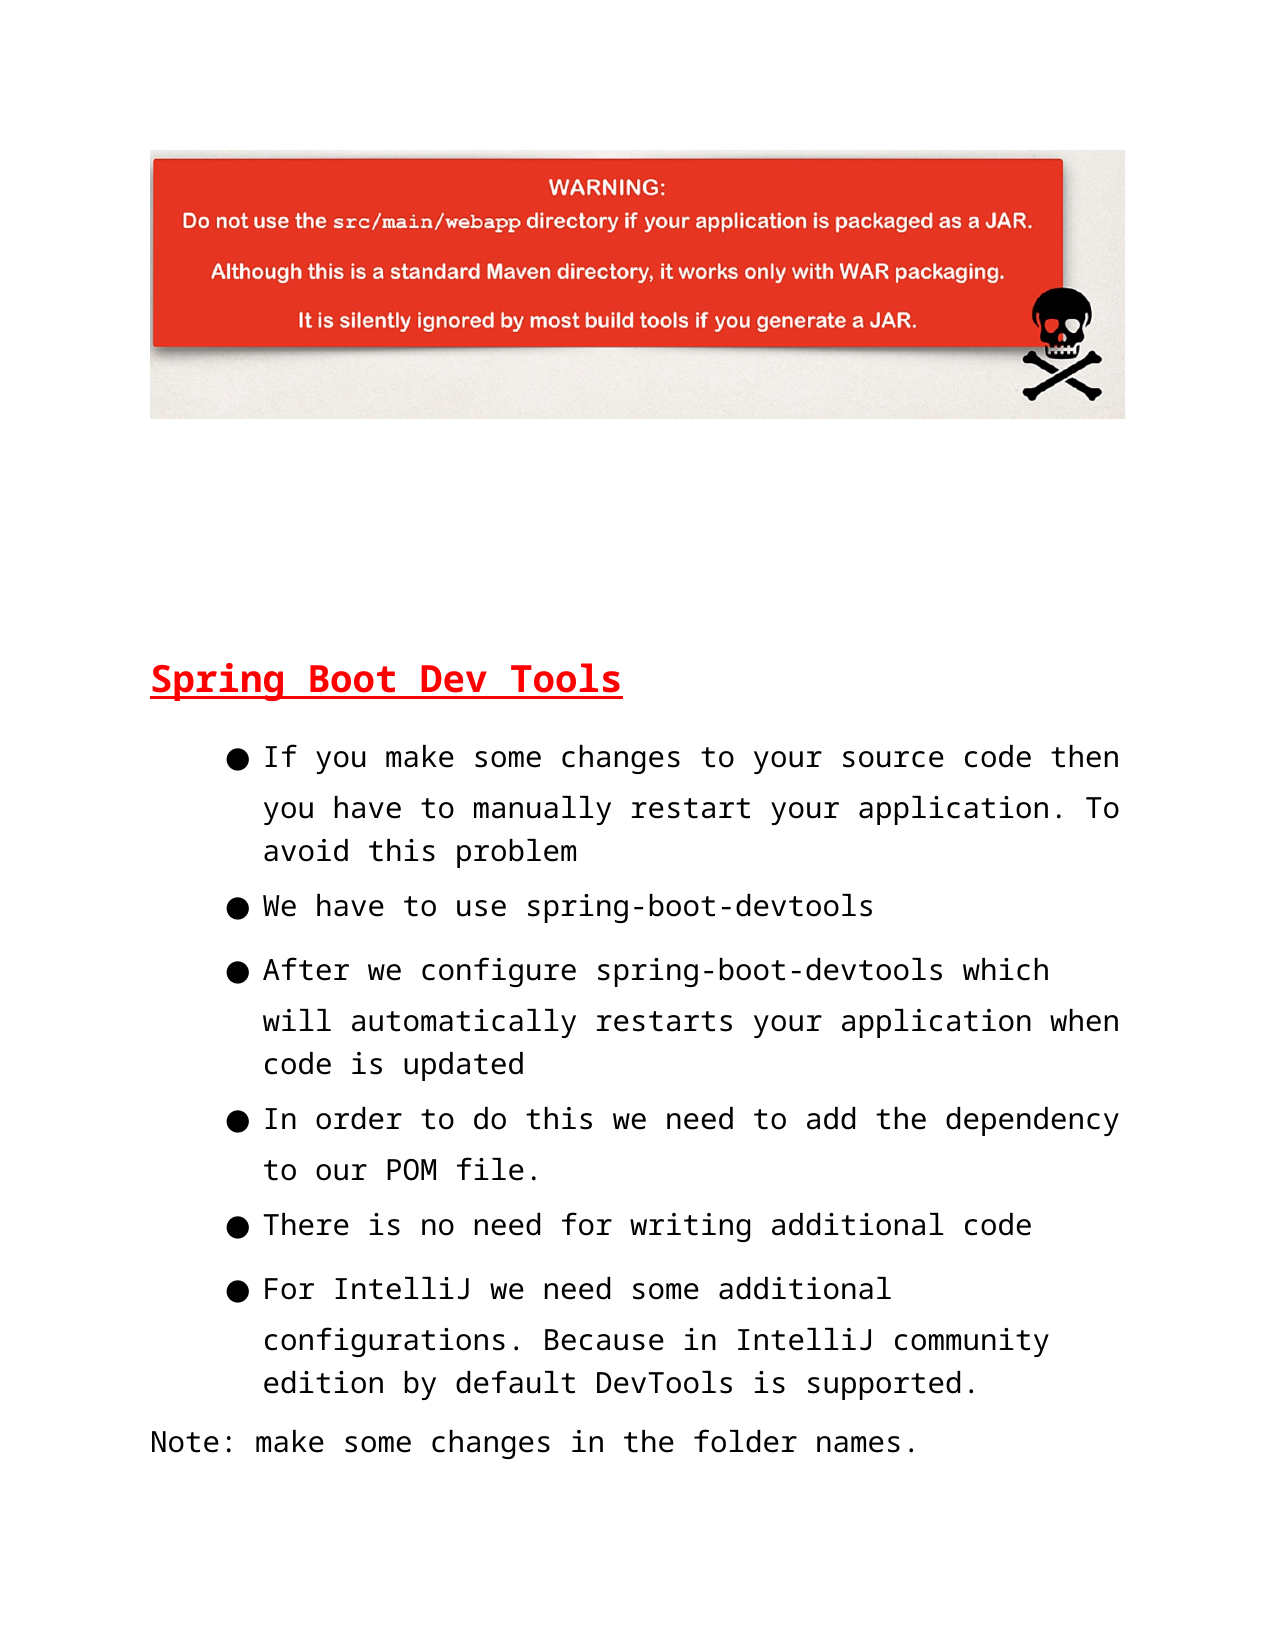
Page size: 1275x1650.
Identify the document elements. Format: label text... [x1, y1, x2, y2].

list After we configure spring-boot-devtools which will automatically restarts your application when code is updated [225, 938, 1125, 1083]
text Note: make some changes in the folder names. [150, 1422, 1125, 1461]
list We have to use spring-boot-devtools [225, 873, 1125, 933]
picture [150, 150, 1125, 419]
list For IntelliJ we need some additional configurations. Because in IntelliJ community edition by default DevTools is supported. [225, 1256, 1125, 1402]
list There is no need for writing additional code [225, 1192, 1125, 1252]
list In order to do this we need to add the dependency to our POM file. [225, 1086, 1125, 1189]
text Spring Boot Dev Tools [150, 653, 1125, 704]
list If you make some changes to your source code then you have to manually restart your application. To avoid this problem [225, 724, 1125, 870]
